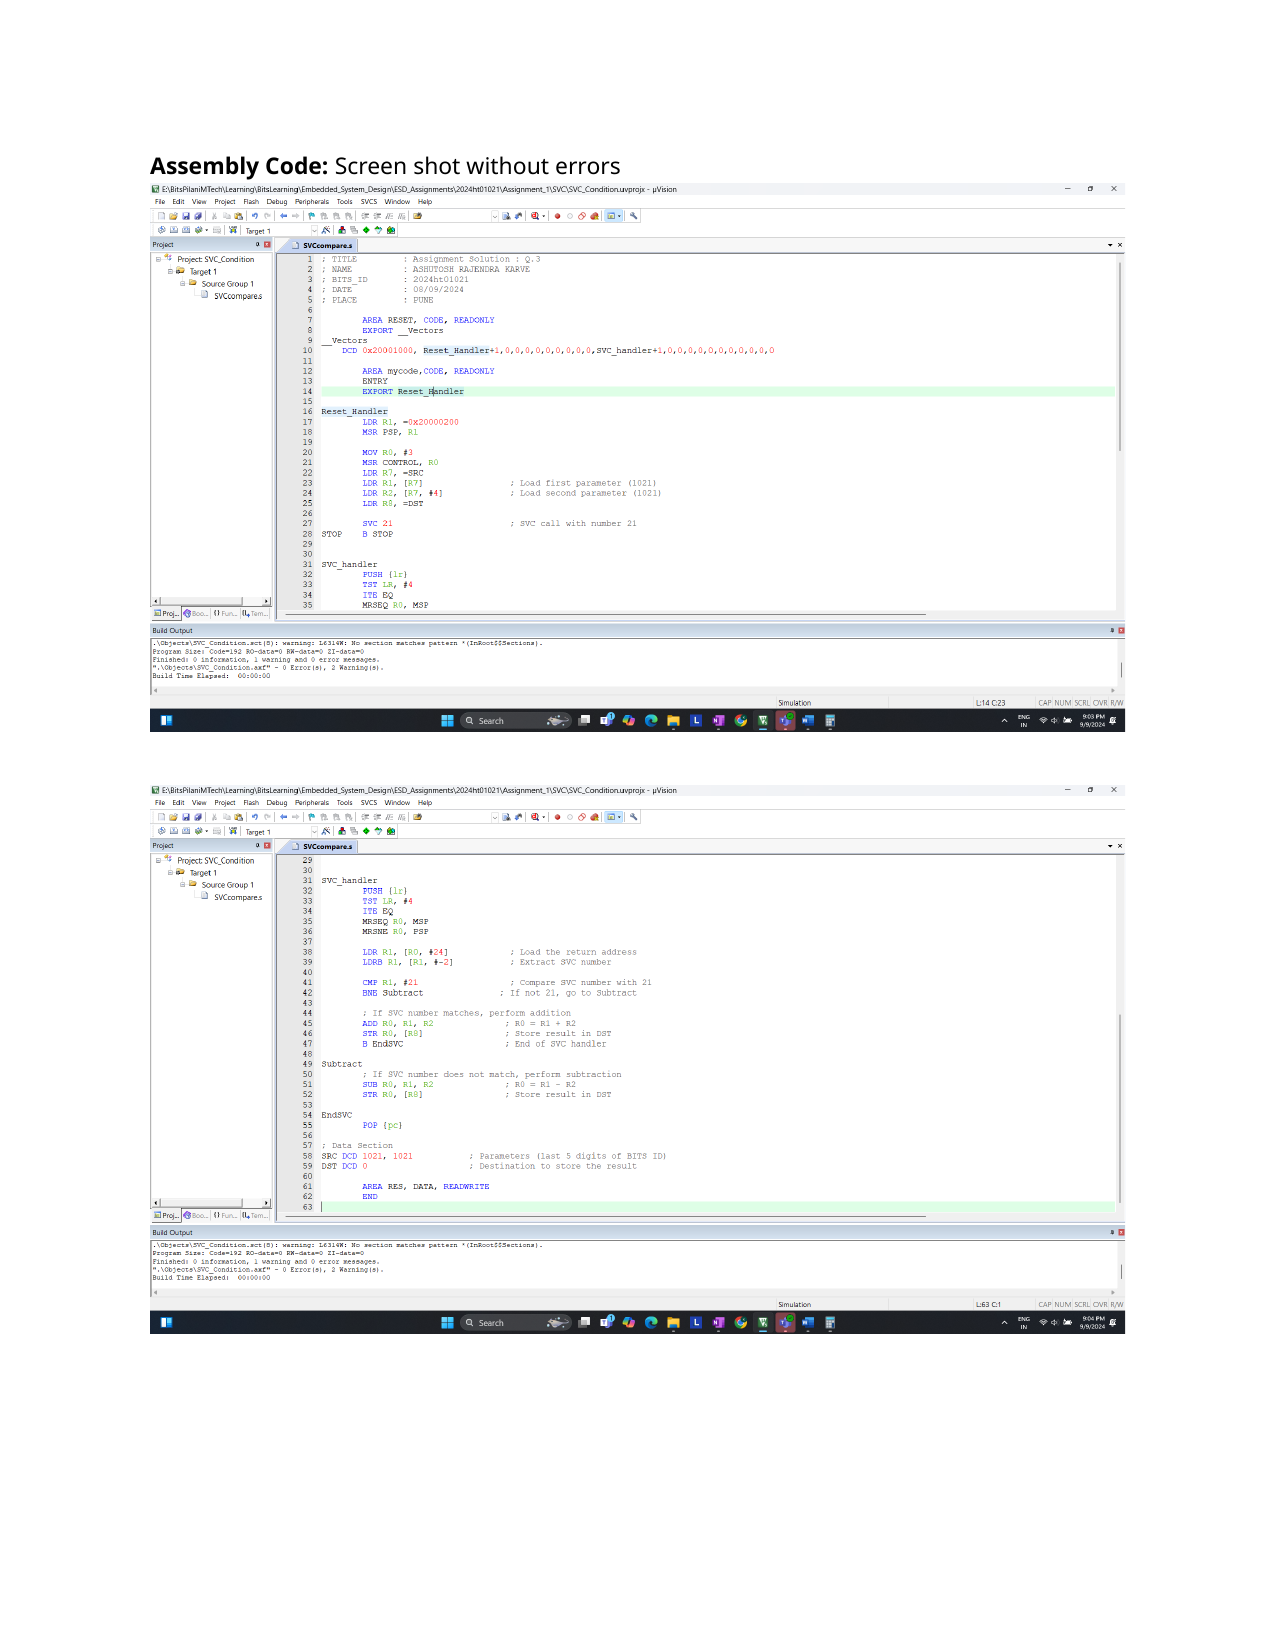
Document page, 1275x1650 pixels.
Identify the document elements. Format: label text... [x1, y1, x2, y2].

text Assembly Code: Screen shot without errors [150, 150, 1125, 183]
picture [150, 183, 1125, 732]
picture [150, 785, 1125, 1334]
